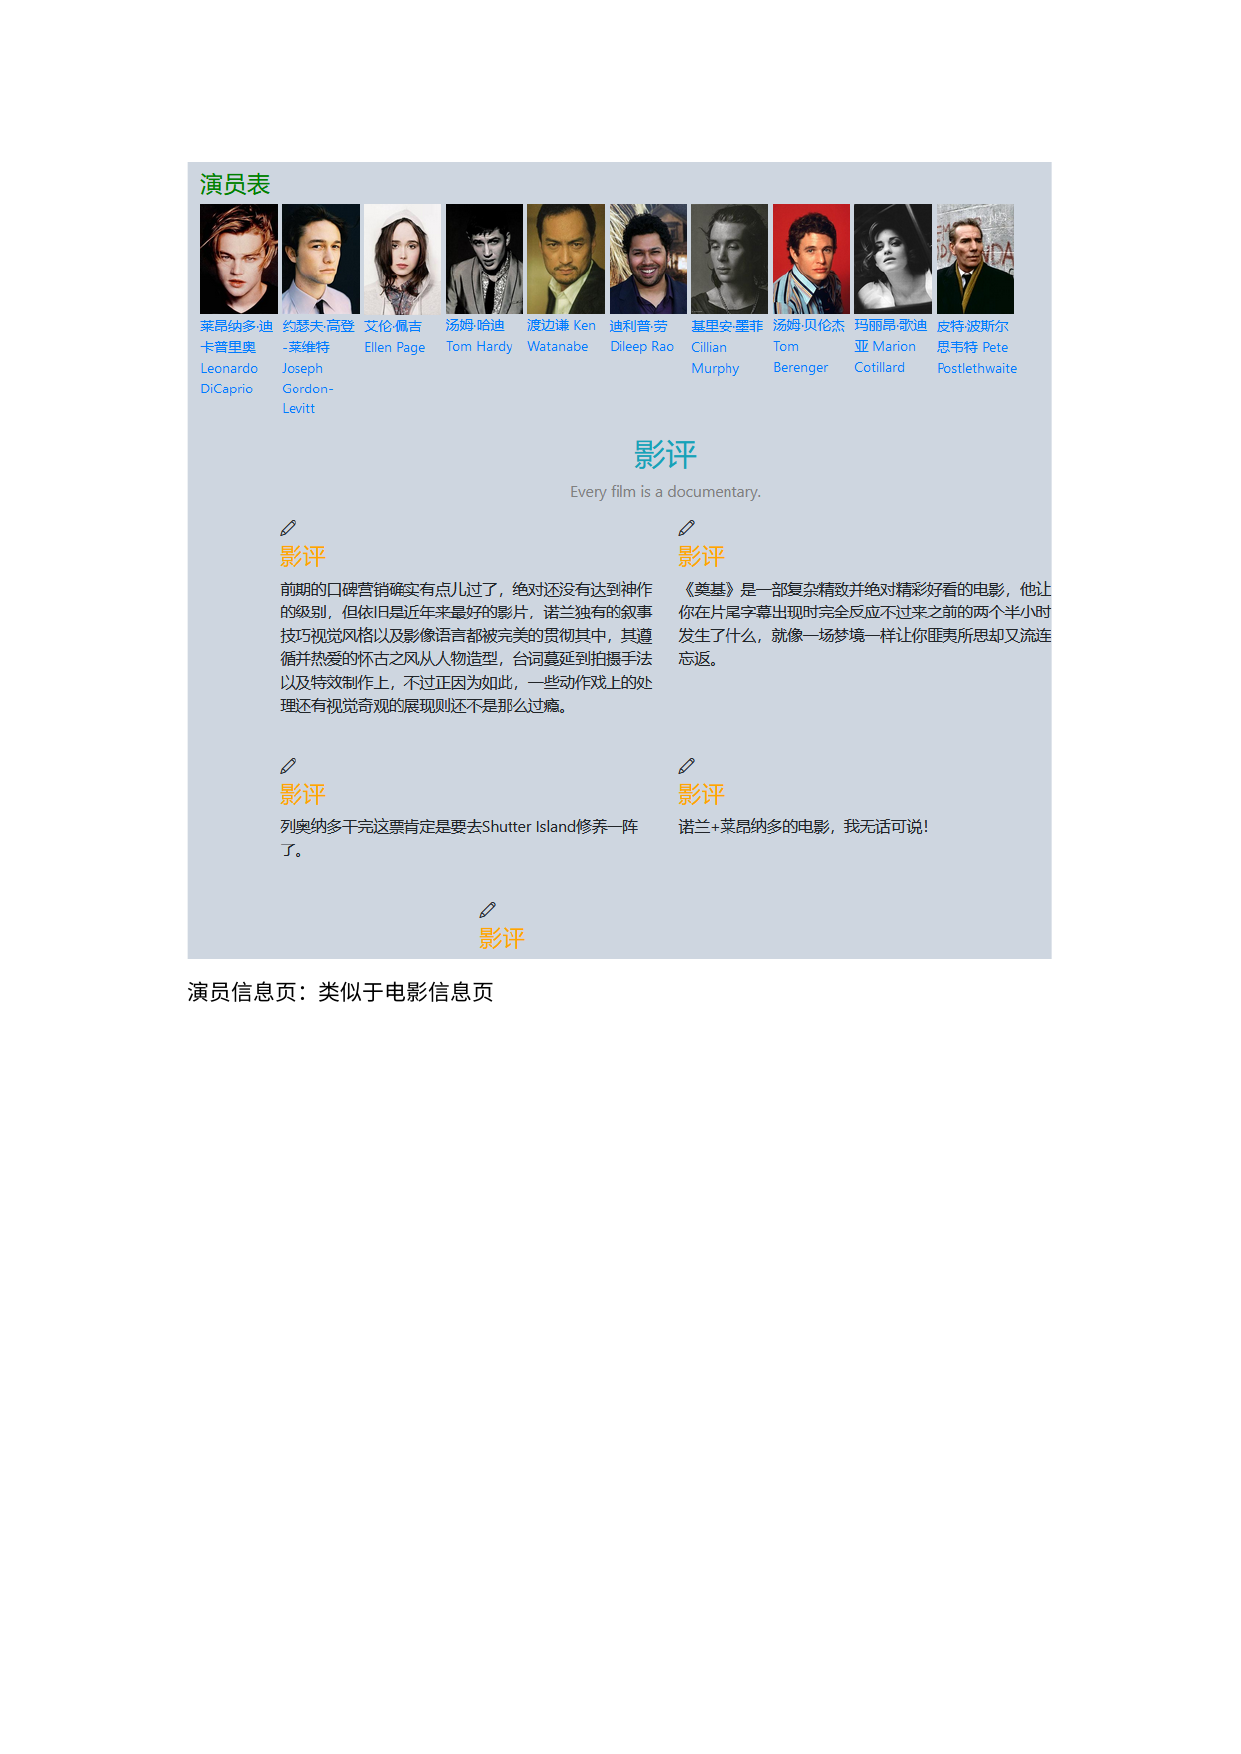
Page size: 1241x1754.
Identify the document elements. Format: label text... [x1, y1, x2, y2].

picture [187, 162, 1052, 959]
text 演员信息页：类似于电影信息页 [187, 974, 1053, 1007]
